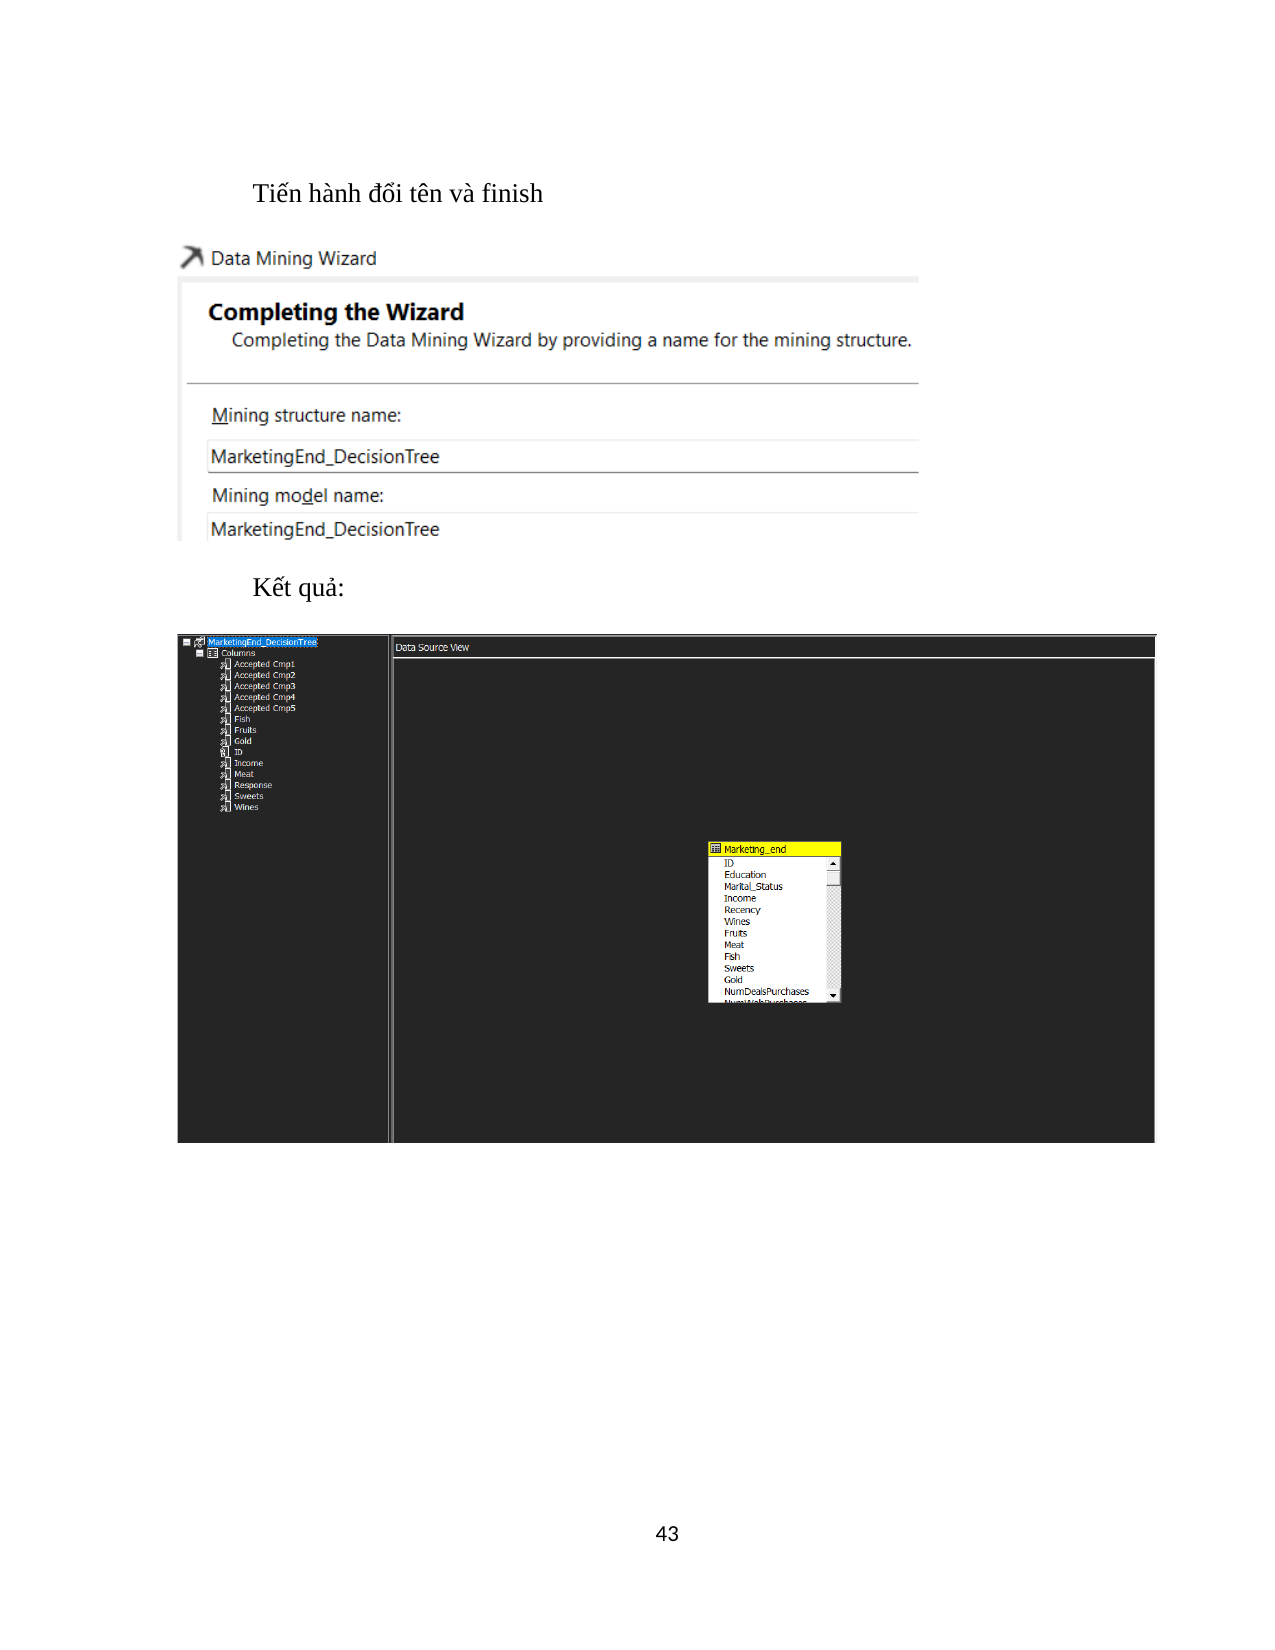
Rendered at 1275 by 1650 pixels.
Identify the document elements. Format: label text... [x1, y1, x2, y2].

text Tiến hành đổi tên và finish [177, 177, 1157, 208]
text Kết quả: [177, 571, 1157, 602]
picture [177, 240, 919, 541]
picture [177, 634, 1157, 1143]
